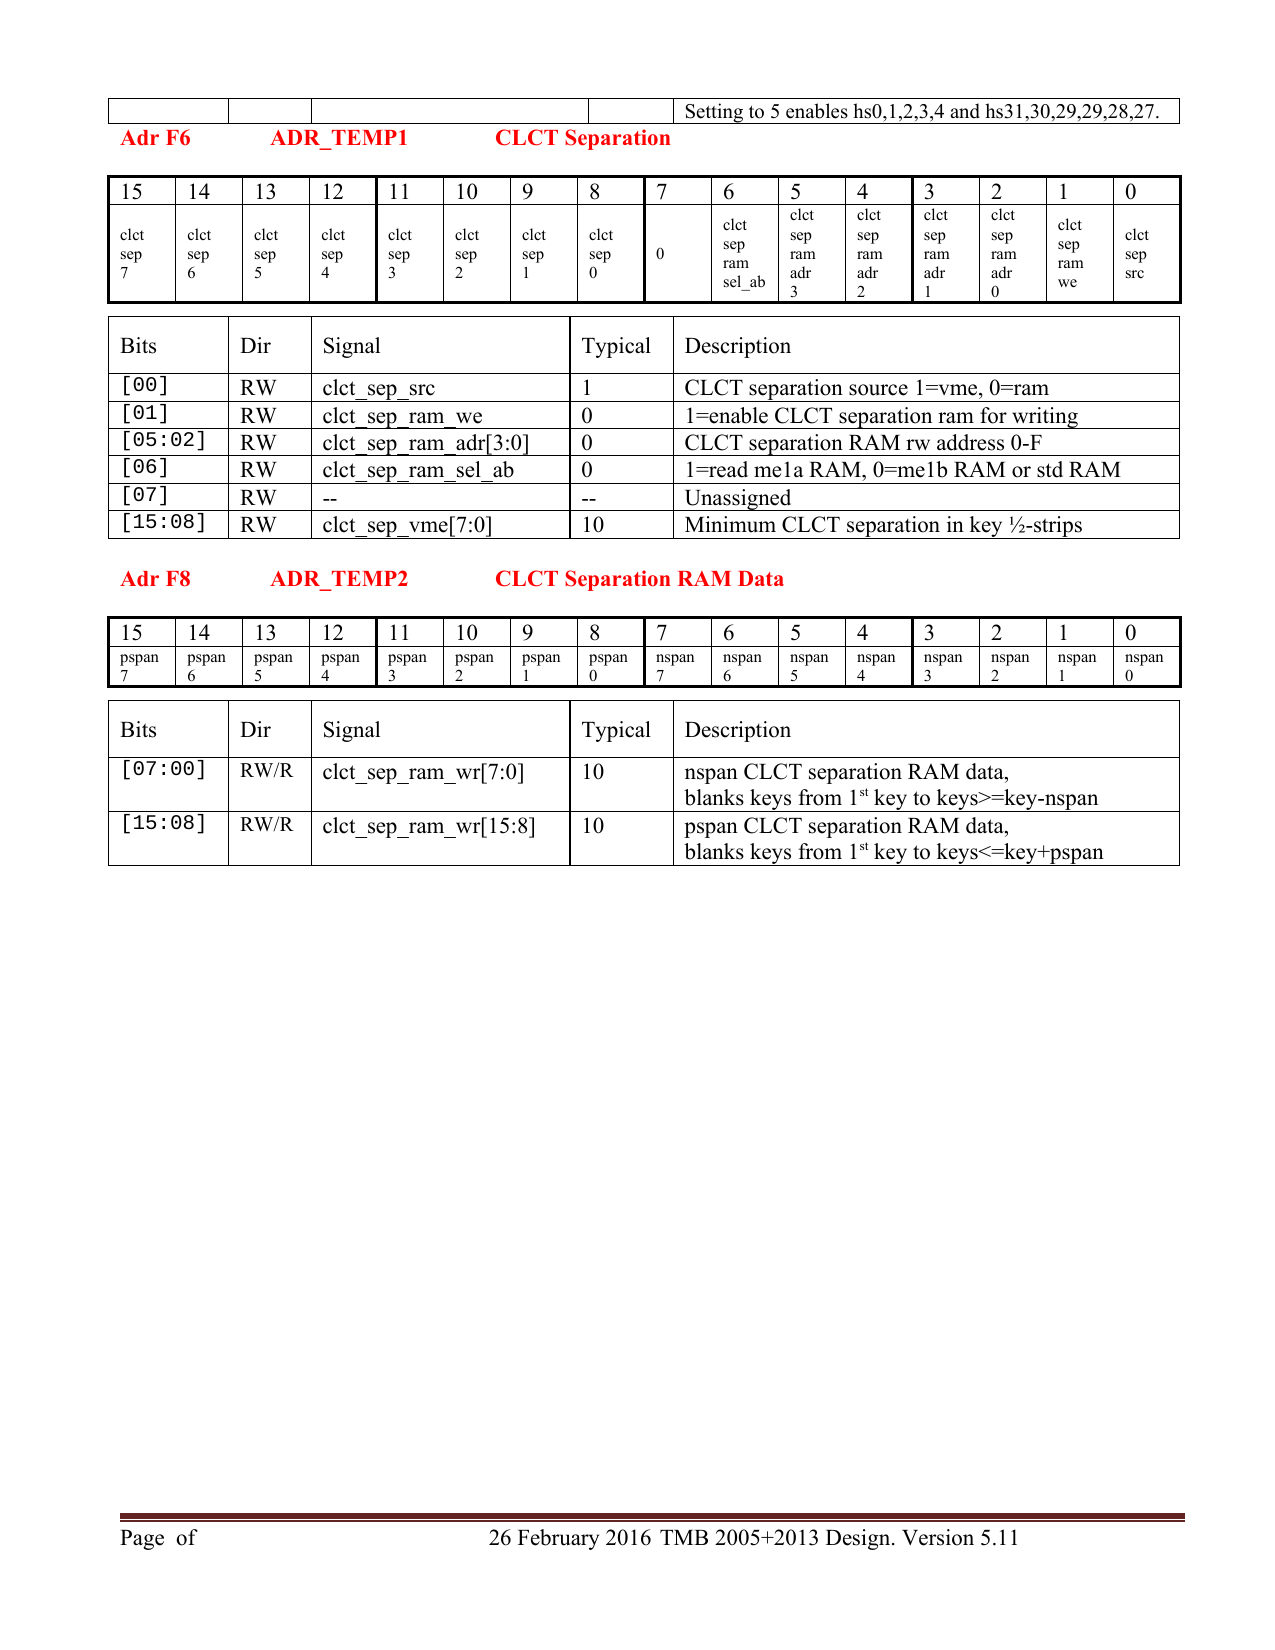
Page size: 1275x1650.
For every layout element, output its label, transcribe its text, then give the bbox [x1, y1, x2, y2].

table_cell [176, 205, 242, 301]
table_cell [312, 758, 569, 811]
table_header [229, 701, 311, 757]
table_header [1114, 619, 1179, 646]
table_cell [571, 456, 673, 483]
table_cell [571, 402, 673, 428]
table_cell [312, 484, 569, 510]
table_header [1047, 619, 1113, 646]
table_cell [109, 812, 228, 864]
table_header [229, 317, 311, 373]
subtitle Adr F6 ADR_TEMP1 CLCT Separation [120, 124, 1185, 150]
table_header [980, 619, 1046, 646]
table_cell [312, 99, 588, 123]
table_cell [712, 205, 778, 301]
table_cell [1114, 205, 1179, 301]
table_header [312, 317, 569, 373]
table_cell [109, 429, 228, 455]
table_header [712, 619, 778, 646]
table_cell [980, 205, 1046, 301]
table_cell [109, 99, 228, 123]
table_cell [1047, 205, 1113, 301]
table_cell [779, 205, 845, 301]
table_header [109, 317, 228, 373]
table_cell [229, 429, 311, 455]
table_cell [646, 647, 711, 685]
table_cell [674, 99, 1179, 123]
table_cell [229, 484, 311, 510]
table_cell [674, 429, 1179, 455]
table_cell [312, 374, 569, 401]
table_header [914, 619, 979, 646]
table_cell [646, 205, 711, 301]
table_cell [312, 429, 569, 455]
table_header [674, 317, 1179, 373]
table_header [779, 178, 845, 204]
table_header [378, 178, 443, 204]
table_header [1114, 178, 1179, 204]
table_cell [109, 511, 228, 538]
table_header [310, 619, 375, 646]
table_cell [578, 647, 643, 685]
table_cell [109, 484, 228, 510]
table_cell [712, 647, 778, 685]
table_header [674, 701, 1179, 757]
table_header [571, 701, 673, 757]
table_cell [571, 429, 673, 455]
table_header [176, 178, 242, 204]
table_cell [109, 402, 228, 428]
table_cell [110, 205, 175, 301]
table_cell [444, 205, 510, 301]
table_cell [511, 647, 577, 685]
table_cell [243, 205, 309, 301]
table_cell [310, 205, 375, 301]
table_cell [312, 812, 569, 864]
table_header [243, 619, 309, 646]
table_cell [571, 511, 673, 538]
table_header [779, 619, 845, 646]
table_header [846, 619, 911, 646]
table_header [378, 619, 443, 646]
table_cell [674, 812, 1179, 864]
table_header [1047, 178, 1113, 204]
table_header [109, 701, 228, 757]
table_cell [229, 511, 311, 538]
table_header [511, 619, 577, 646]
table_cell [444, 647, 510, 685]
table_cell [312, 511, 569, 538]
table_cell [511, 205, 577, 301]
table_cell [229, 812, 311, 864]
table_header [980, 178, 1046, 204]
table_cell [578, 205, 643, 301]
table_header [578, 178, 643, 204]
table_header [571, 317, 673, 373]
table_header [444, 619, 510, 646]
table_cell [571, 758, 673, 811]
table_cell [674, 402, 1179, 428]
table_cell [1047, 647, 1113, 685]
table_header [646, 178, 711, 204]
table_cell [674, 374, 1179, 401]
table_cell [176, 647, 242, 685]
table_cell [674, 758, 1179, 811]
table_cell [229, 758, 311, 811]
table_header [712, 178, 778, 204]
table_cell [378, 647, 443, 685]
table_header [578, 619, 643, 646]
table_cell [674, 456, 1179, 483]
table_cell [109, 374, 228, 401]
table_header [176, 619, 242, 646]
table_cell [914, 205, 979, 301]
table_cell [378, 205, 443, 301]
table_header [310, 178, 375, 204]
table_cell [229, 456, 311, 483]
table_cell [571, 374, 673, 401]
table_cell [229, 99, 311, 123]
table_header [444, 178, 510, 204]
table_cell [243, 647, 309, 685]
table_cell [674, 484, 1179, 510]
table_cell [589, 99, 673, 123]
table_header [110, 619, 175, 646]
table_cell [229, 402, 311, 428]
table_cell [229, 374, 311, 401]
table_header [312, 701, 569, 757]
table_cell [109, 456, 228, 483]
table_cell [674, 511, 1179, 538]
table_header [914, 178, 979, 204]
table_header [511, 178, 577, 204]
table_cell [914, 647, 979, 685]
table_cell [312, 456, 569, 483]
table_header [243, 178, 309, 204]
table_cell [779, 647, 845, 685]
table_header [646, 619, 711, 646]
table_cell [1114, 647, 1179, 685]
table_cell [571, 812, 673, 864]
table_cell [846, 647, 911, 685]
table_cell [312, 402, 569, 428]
subtitle Adr F8 ADR_TEMP2 CLCT Separation RAM Data [120, 565, 1185, 591]
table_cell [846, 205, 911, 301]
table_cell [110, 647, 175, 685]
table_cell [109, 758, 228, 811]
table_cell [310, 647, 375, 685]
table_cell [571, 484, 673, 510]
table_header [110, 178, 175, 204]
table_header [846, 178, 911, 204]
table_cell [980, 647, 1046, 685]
